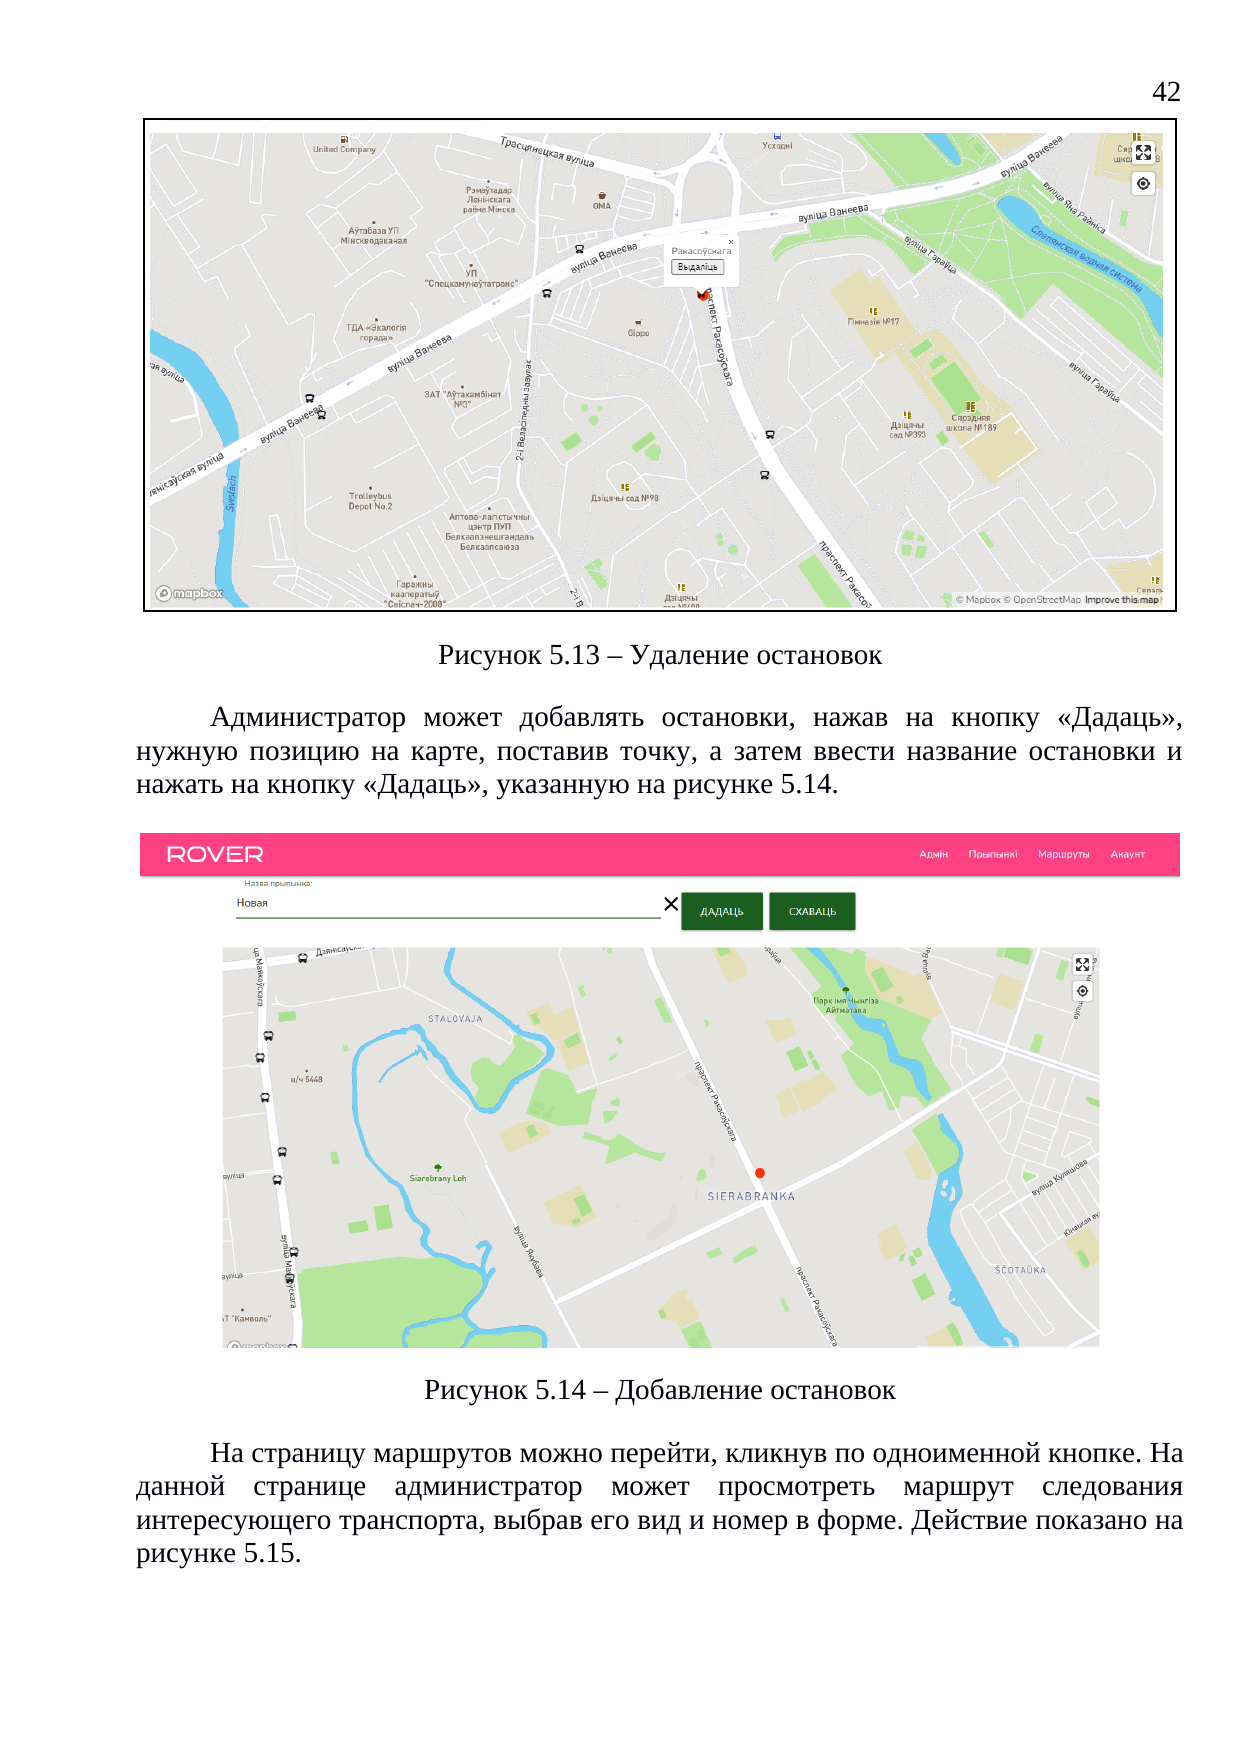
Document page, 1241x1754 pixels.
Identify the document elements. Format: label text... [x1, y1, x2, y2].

text На страницу маршрутов можно перейти, кликнув по одноименной кнопке. На данной странице администратор может просмотреть маршрут следования интересующего транспорта, выбрав его вид и номер в форме. Действие показано на рисунке 5.15. [136, 1435, 1184, 1569]
text Рисунок 5.14 – Добавление остановок [136, 1372, 1184, 1406]
picture [145, 120, 1175, 610]
text Администратор может добавлять остановки, нажав на кнопку «Дадаць», нужную позицию на карте, поставив точку, а затем ввести название остановки и нажать на кнопку «Дадаць», указанную на рисунке 5.14. [136, 699, 1184, 800]
picture [140, 833, 1180, 1348]
text Рисунок 5.13 – Удаление остановок [136, 637, 1184, 670]
